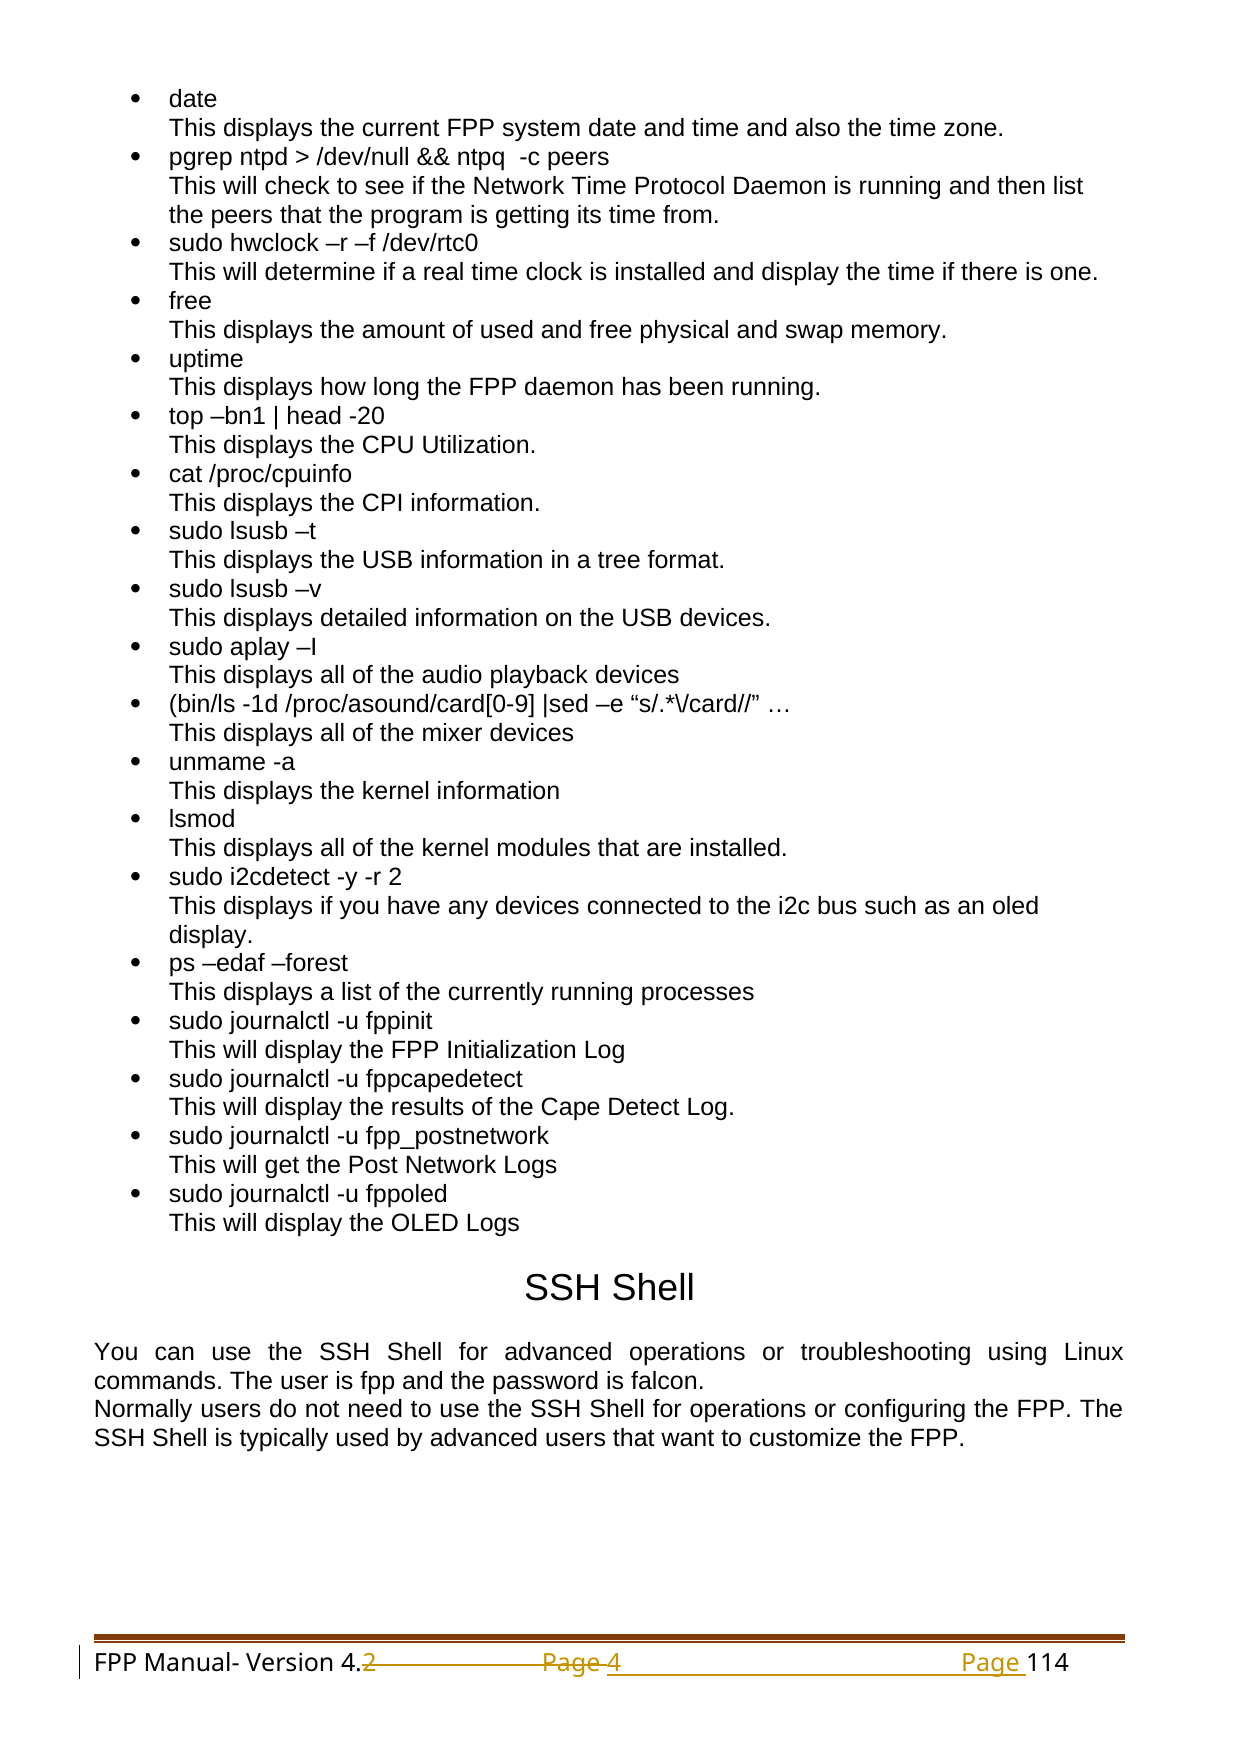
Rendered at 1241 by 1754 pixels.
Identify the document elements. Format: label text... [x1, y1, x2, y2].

list This displays detailed information on the USB devices. [169, 603, 1125, 632]
list This displays the CPI information. [169, 488, 1125, 516]
list This will display the FPP Initialization Log [169, 1035, 1125, 1063]
list sudo aplay –I [131, 632, 1125, 660]
text You can use the SSH Shell for advanced operations or troubleshooting using Linux commands. The user is fpp and the password is falcon. [94, 1337, 1125, 1394]
list This displays the USB information in a tree format. [169, 545, 1125, 574]
list lsmod [131, 804, 1125, 833]
text Normally users do not need to use the SSH Shell for operations or configuring the FPP. The SSH Shell is typically used by advanced users that want to customize the FPP. [94, 1394, 1125, 1452]
list This will get the Post Network Logs [169, 1150, 1125, 1179]
list cat /proc/cpuinfo [131, 459, 1125, 488]
list This displays the CPU Utilization. [169, 430, 1125, 459]
list This will display the results of the Cape Detect Log. [169, 1092, 1125, 1121]
list sudo journalctl -u fppoled [131, 1179, 1125, 1208]
list This displays a list of the currently running processes [169, 977, 1125, 1006]
list ps –edaf –forest [131, 948, 1125, 977]
list sudo journalctl -u fpp_postnetwork [131, 1121, 1125, 1150]
list sudo hwclock –r –f /dev/rtc0 [131, 228, 1125, 257]
list uptime [131, 343, 1125, 372]
list This displays all of the kernel modules that are installed. [169, 833, 1125, 862]
list sudo journalctl -u fppcapedetect [131, 1063, 1125, 1092]
subtitle SSH Shell [94, 1265, 1125, 1308]
list pgrep ntpd > /dev/null && ntpq -c peers [131, 142, 1125, 171]
list sudo lsusb –t [131, 516, 1125, 545]
list free [131, 286, 1125, 315]
list date [131, 84, 1125, 113]
list (bin/ls -1d /proc/asound/card[0-9] |sed –e “s/.*\/card//” … [131, 689, 1125, 718]
list sudo lsusb –v [131, 574, 1125, 603]
list This will display the OLED Logs [169, 1208, 1125, 1236]
list top –bn1 | head -20 [131, 401, 1125, 430]
list This displays all of the mixer devices [169, 718, 1125, 747]
list This displays the amount of used and free physical and swap memory. [169, 315, 1125, 343]
list sudo i2cdetect -y -r 2 [131, 862, 1125, 891]
list This displays if you have any devices connected to the i2c bus such as an oled display. [169, 891, 1125, 948]
list This displays the kernel information [169, 776, 1125, 804]
list sudo journalctl -u fppinit [131, 1006, 1125, 1035]
list This will check to see if the Network Time Protocol Daemon is running and then list the peers that the program is getting its time from. [169, 171, 1125, 228]
list This will determine if a real time clock is installed and display the time if there is one. [169, 257, 1125, 286]
list unmame -a [131, 747, 1125, 776]
list This displays the current FPP system date and time and also the time zone. [169, 113, 1125, 142]
list This displays how long the FPP daemon has been running. [169, 372, 1125, 401]
list This displays all of the audio playback devices [169, 660, 1125, 689]
